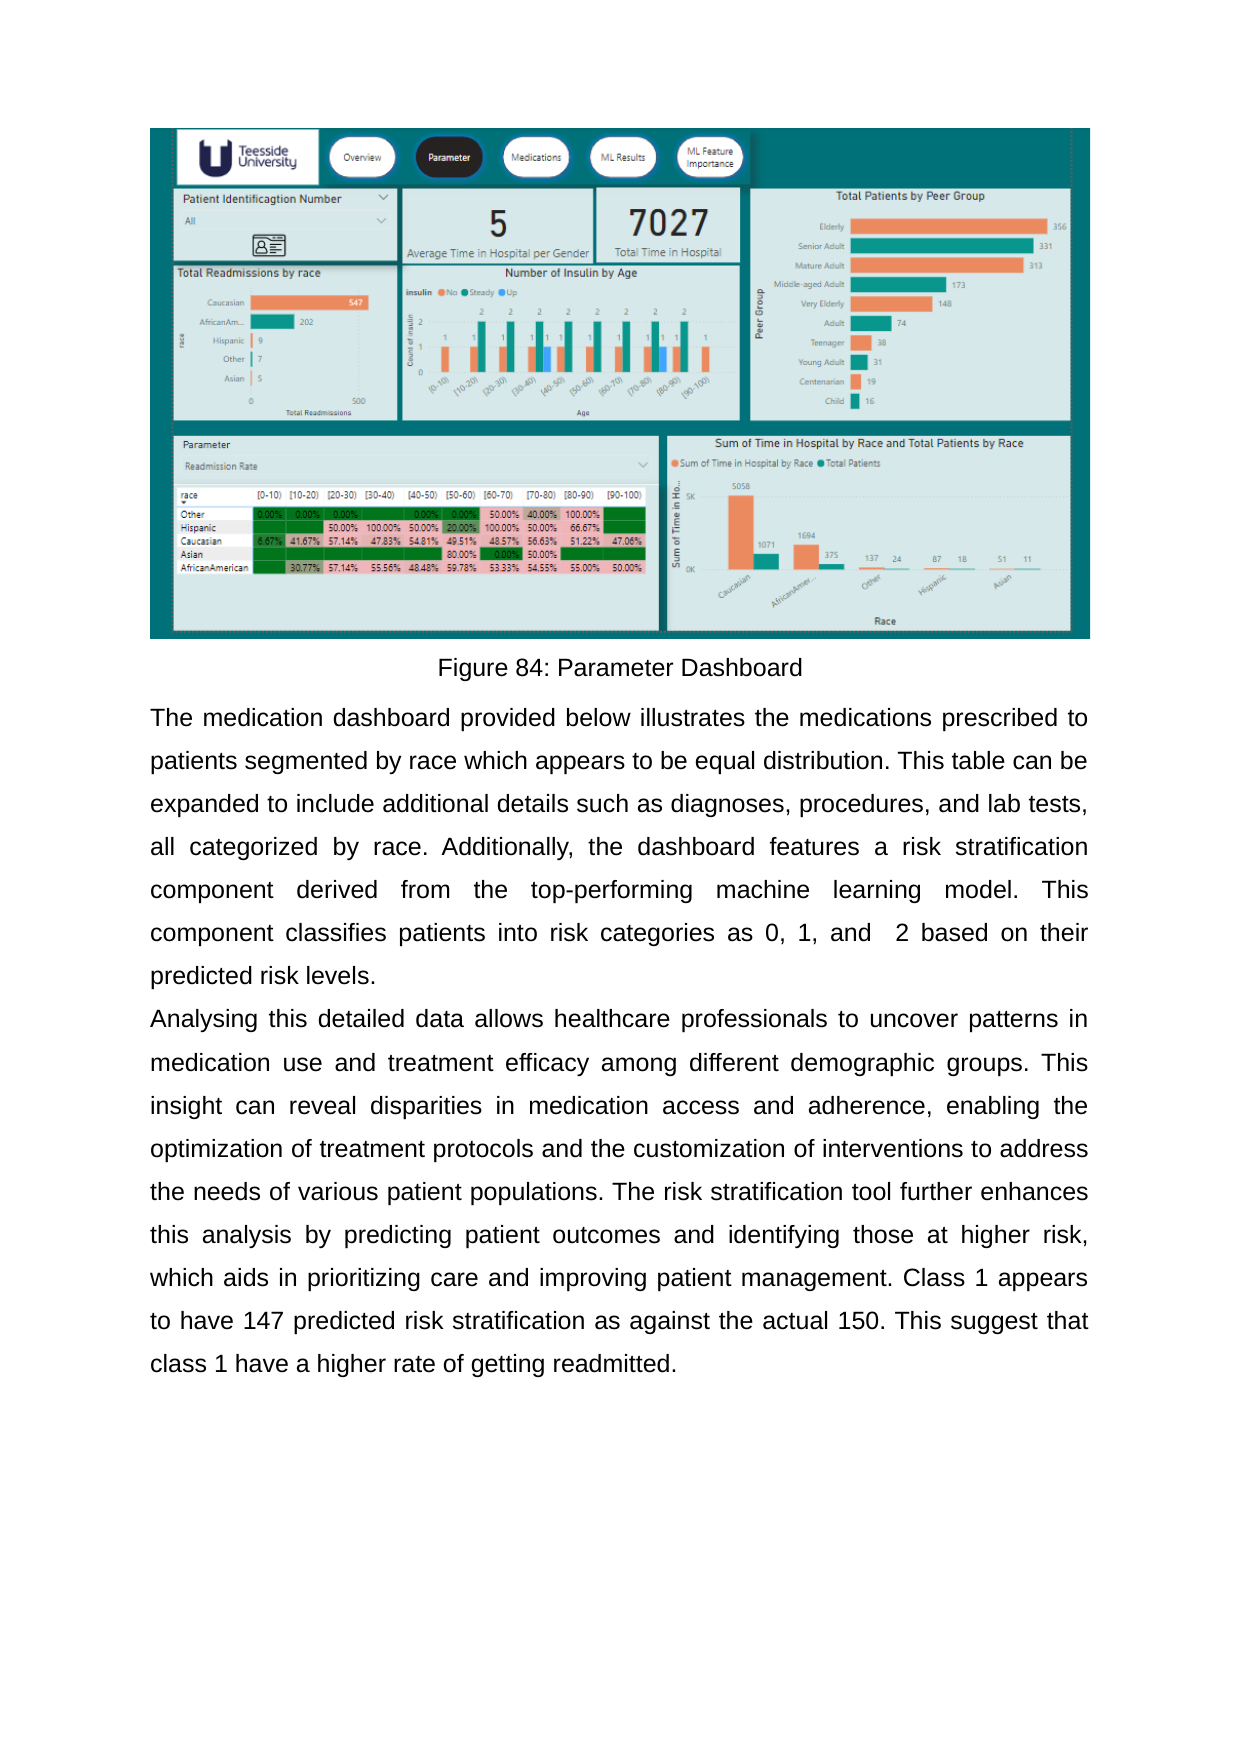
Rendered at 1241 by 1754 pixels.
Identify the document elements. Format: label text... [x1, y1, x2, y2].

text The medication dashboard provided below illustrates the medications prescribed to patients segmented by race which appears to be equal distribution. This table can be expanded to include additional details such as diagnoses, procedures, and lab tests, all categorized by race. Additionally, the dashboard features a risk stratification component derived from the top-performing machine learning model. This component classifies patients into risk categories as 0, 1, and 2 based on their predicted risk levels. [150, 703, 1090, 990]
text Figure 84: Parameter Dashboard [150, 653, 1090, 682]
text Analysing this detailed data allows healthcare professionals to uncover patterns in medication use and treatment efficacy among different demographic groups. This insight can reveal disparities in medication access and adherence, enabling the optimization of treatment protocols and the customization of interventions to address the needs of various patient populations. The risk stratification tool further enhances this analysis by predicting patient outcomes and identifying those at higher risk, which aids in prioritizing care and improving patient management. Class 1 appears to have 147 predicted risk stratification as against the actual 150. This suggest that class 1 have a higher rate of getting readmitted. [150, 1004, 1090, 1378]
picture [150, 128, 1091, 639]
